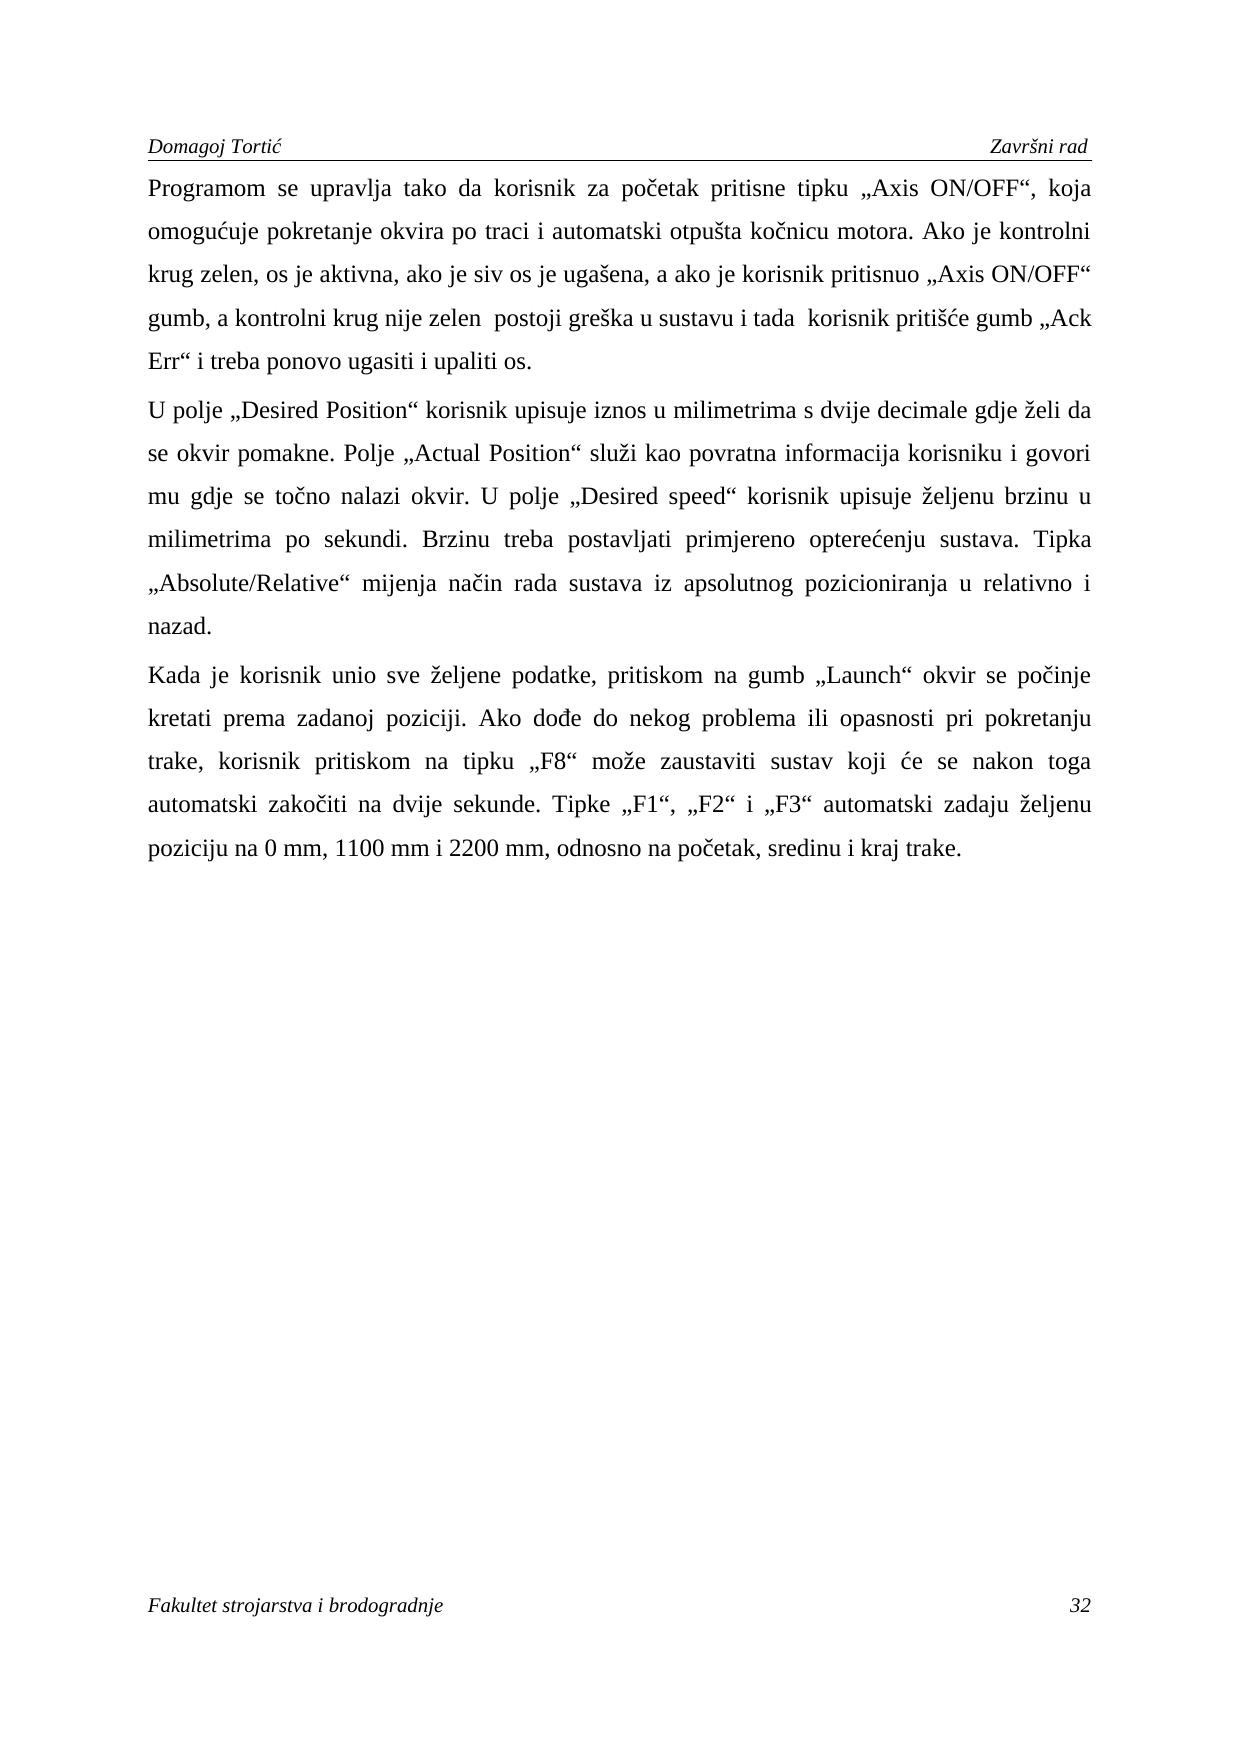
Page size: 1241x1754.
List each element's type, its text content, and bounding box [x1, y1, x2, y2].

text U polje „Desired Position“ korisnik upisuje iznos u milimetrima s dvije decimale gdje želi da se okvir pomakne. Polje „Actual Position“ služi kao povratna informacija korisniku i govori mu gdje se točno nalazi okvir. U polje „Desired speed“ korisnik upisuje željenu brzinu u milimetrima po sekundi. Brzinu treba postavljati primjereno opterećenju sustava. Tipka „Absolute/Relative“ mijenja način rada sustava iz apsolutnog pozicioniranja u relativno i nazad. [148, 395, 1092, 639]
text Kada je korisnik unio sve željene podatke, pritiskom na gumb „Launch“ okvir se počinje kretati prema zadanoj poziciji. Ako dođe do nekog problema ili opasnosti pri pokretanju trake, korisnik pritiskom na tipku „F8“ može zaustaviti sustav koji će se nakon toga automatski zakočiti na dvije sekunde. Tipke „F1“, „F2“ i „F3“ automatski zadaju željenu poziciju na 0 mm, 1100 mm i 2200 mm, odnosno na početak, sredinu i kraj trake. [148, 660, 1092, 861]
text Programom se upravlja tako da korisnik za početak pritisne tipku „Axis ON/OFF“, koja omogućuje pokretanje okvira po traci i automatski otpušta kočnicu motora. Ako je kontrolni krug zelen, os je aktivna, ako je siv os je ugašena, a ako je korisnik pritisnuo „Axis ON/OFF“ gumb, a kontrolni krug nije zelen postoji greška u sustavu i tada korisnik pritišće gumb „Ack Err“ i treba ponovo ugasiti i upaliti os. [148, 173, 1092, 374]
